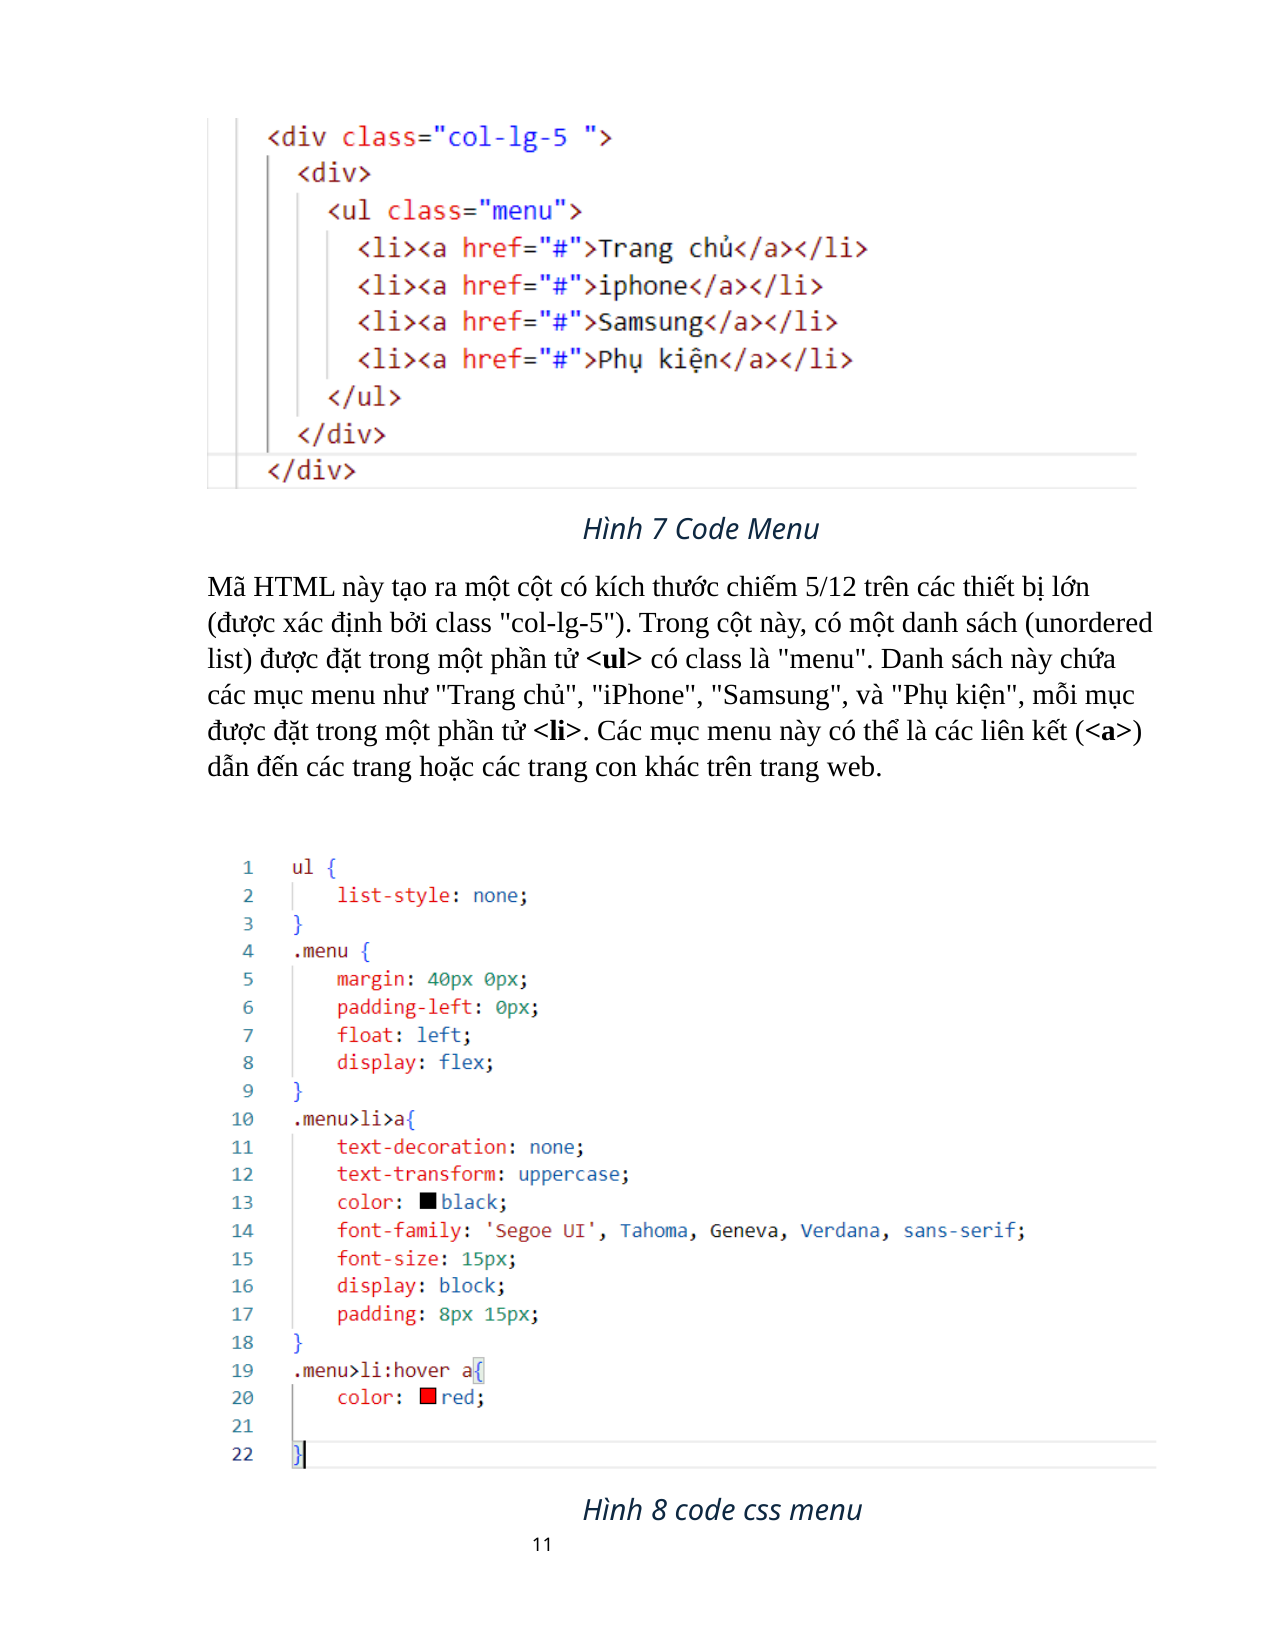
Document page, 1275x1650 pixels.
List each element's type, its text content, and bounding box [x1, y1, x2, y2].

text Hình 7 Code Menu [507, 508, 1156, 548]
picture [207, 855, 1157, 1470]
text Mã HTML này tạo ra một cột có kích thước chiếm 5/12 trên các thiết bị lớn (được xác định bởi class "col-lg-5"). Trong cột này, có một danh sách (unordered list) được đặt trong một phần tử <ul> có class là "menu". Danh sách này chứa các mục menu như "Trang chủ", "iPhone", "Samsung", và "Phụ kiện", mỗi mục được đặt trong một phần tử <li>. Các mục menu này có thể là các liên kết (<a>) dẫn đến các trang hoặc các trang con khác trên trang web. [207, 569, 1156, 783]
picture [207, 118, 1137, 489]
text Hình 8 code css menu [507, 1489, 1156, 1529]
